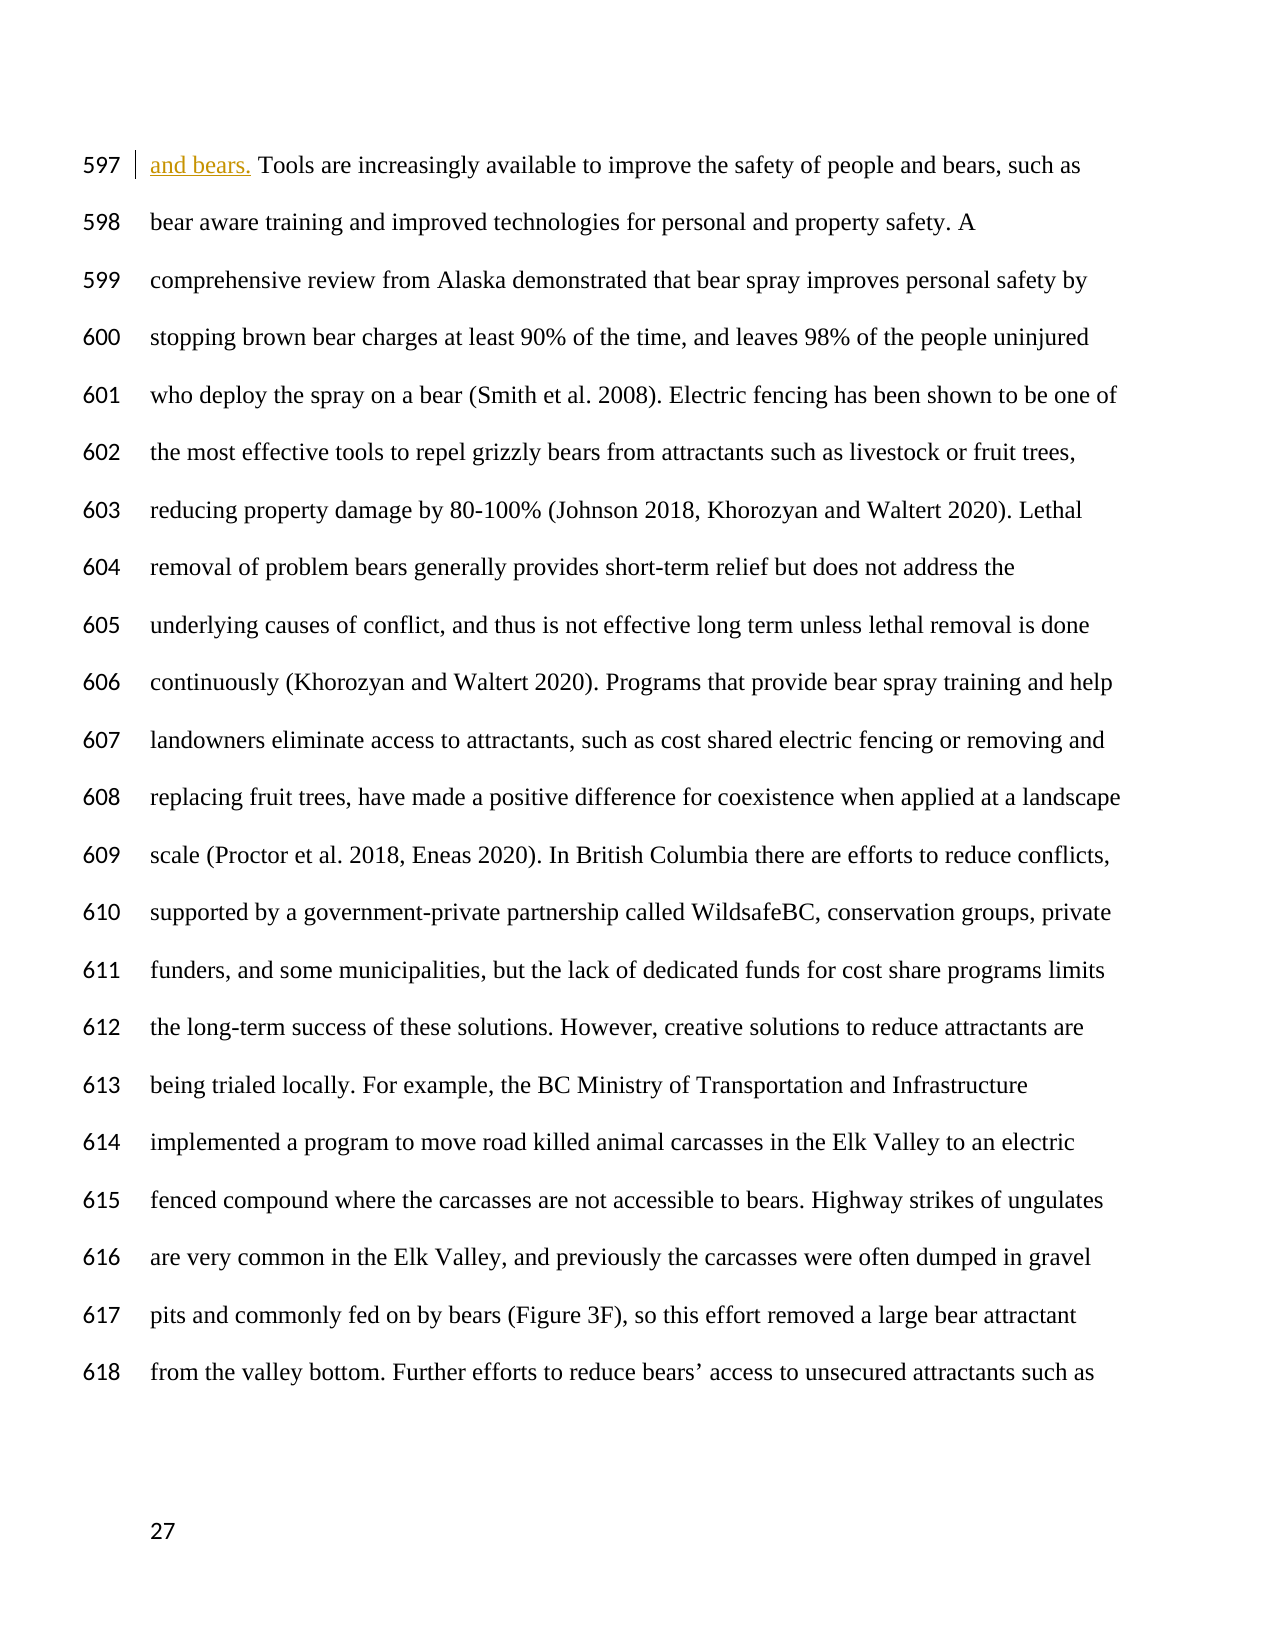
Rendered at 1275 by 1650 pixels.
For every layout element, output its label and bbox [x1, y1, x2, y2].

text [150, 150, 1125, 1386]
